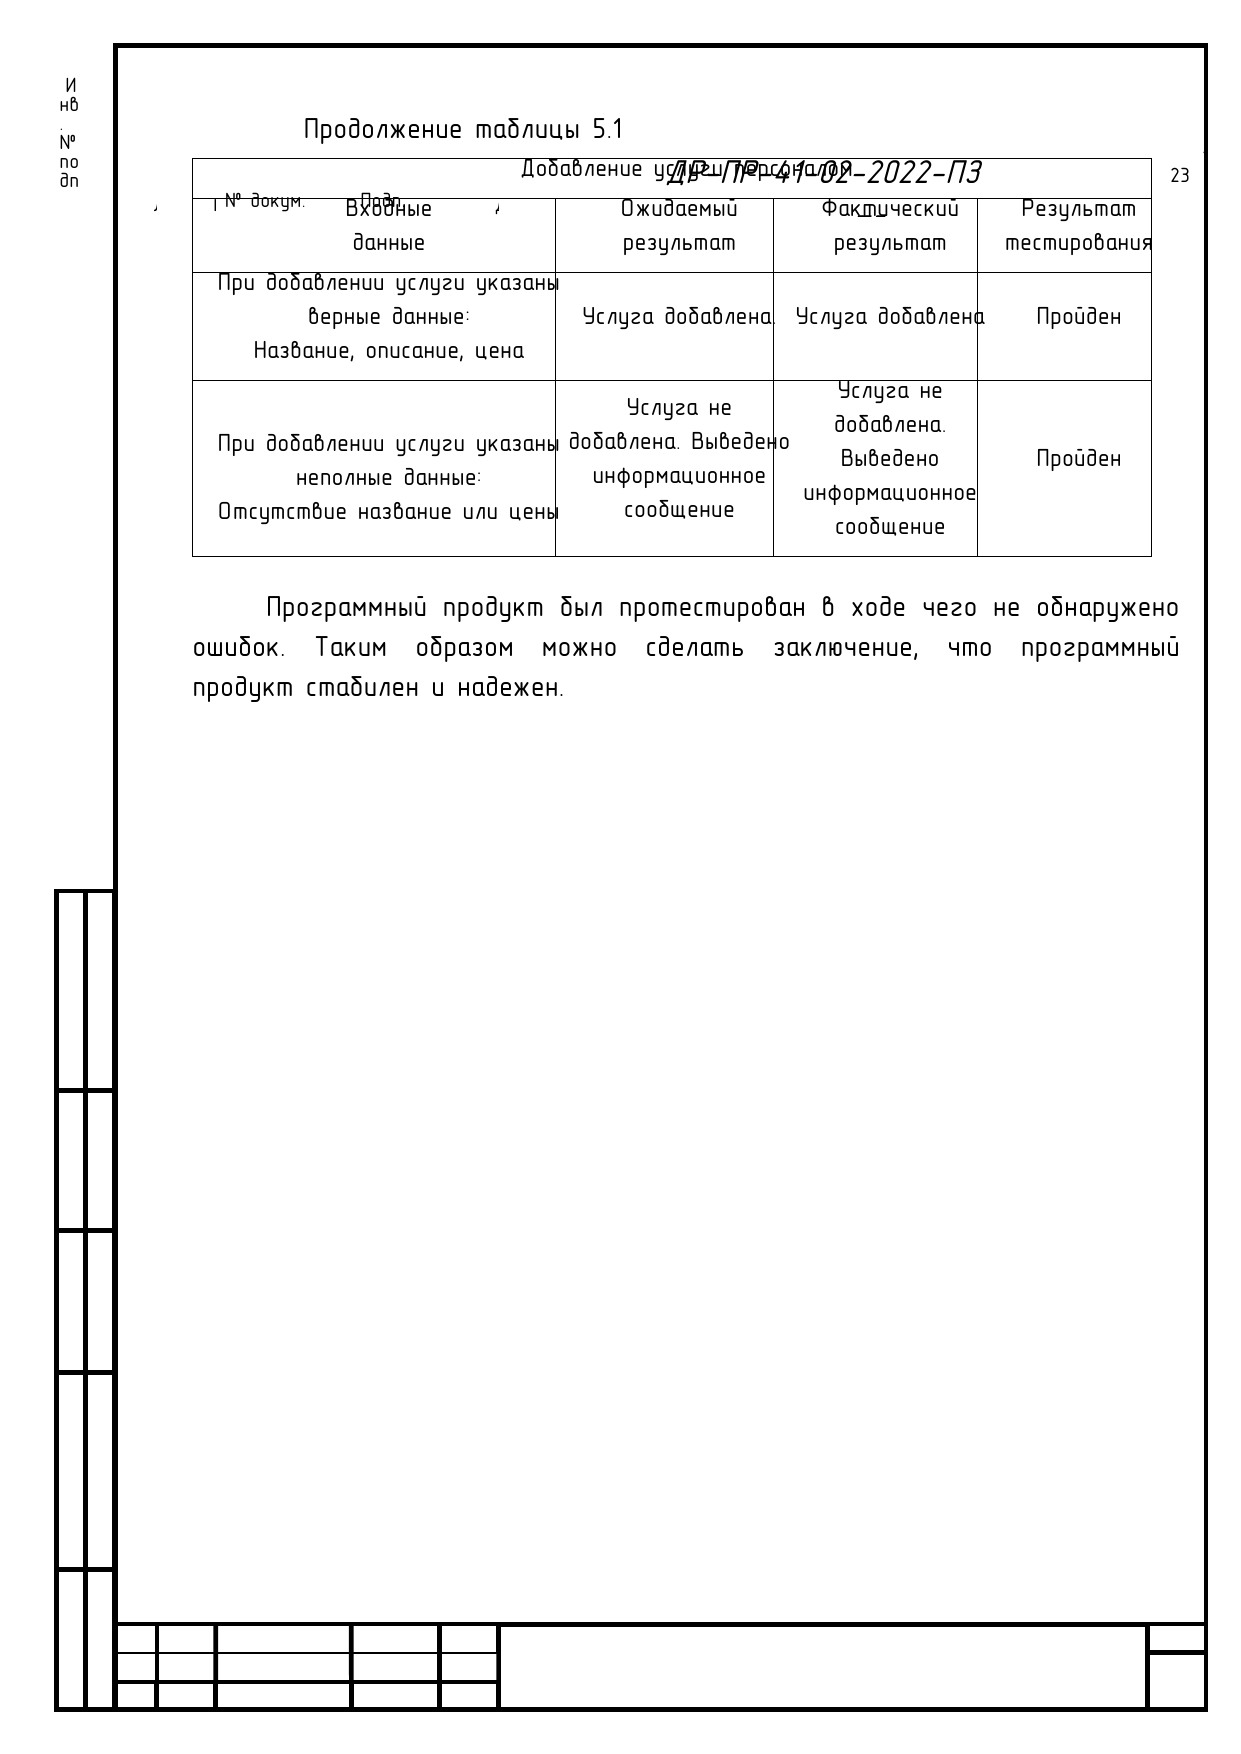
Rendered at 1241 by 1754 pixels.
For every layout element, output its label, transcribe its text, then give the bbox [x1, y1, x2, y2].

text Продолжение таблицы 5.1 [303, 118, 1181, 144]
table_cell Пройден [978, 381, 1151, 556]
table_cell Услуга добавлена [774, 273, 977, 380]
table_cell Пройден [978, 273, 1151, 380]
table_header Добавление услуги персоналом [193, 159, 1151, 198]
text Программный продукт был протестирован в ходе чего не обнаружено ошибок. Таким образом можно сделать заключение, что программный продукт стабилен и надежен. [192, 597, 1181, 703]
table_cell Услуга не добавлена. Выведено информационное сообщение [556, 381, 773, 556]
table_cell Входные данные [193, 199, 555, 272]
table_cell Ожидаемый результат [556, 199, 773, 272]
table_cell Фактический результат [774, 199, 977, 272]
table_cell При добавлении услуги указаны верные данные: Название, описание, цена [193, 273, 555, 380]
table_cell Услуга добавлена. [556, 273, 773, 380]
table_cell При добавлении услуги указаны неполные данные: Отсутствие название или цены [193, 381, 555, 556]
table_cell Результат тестирования [978, 199, 1151, 272]
table_cell Услуга не добавлена. Выведено информационное сообщение [774, 381, 977, 556]
